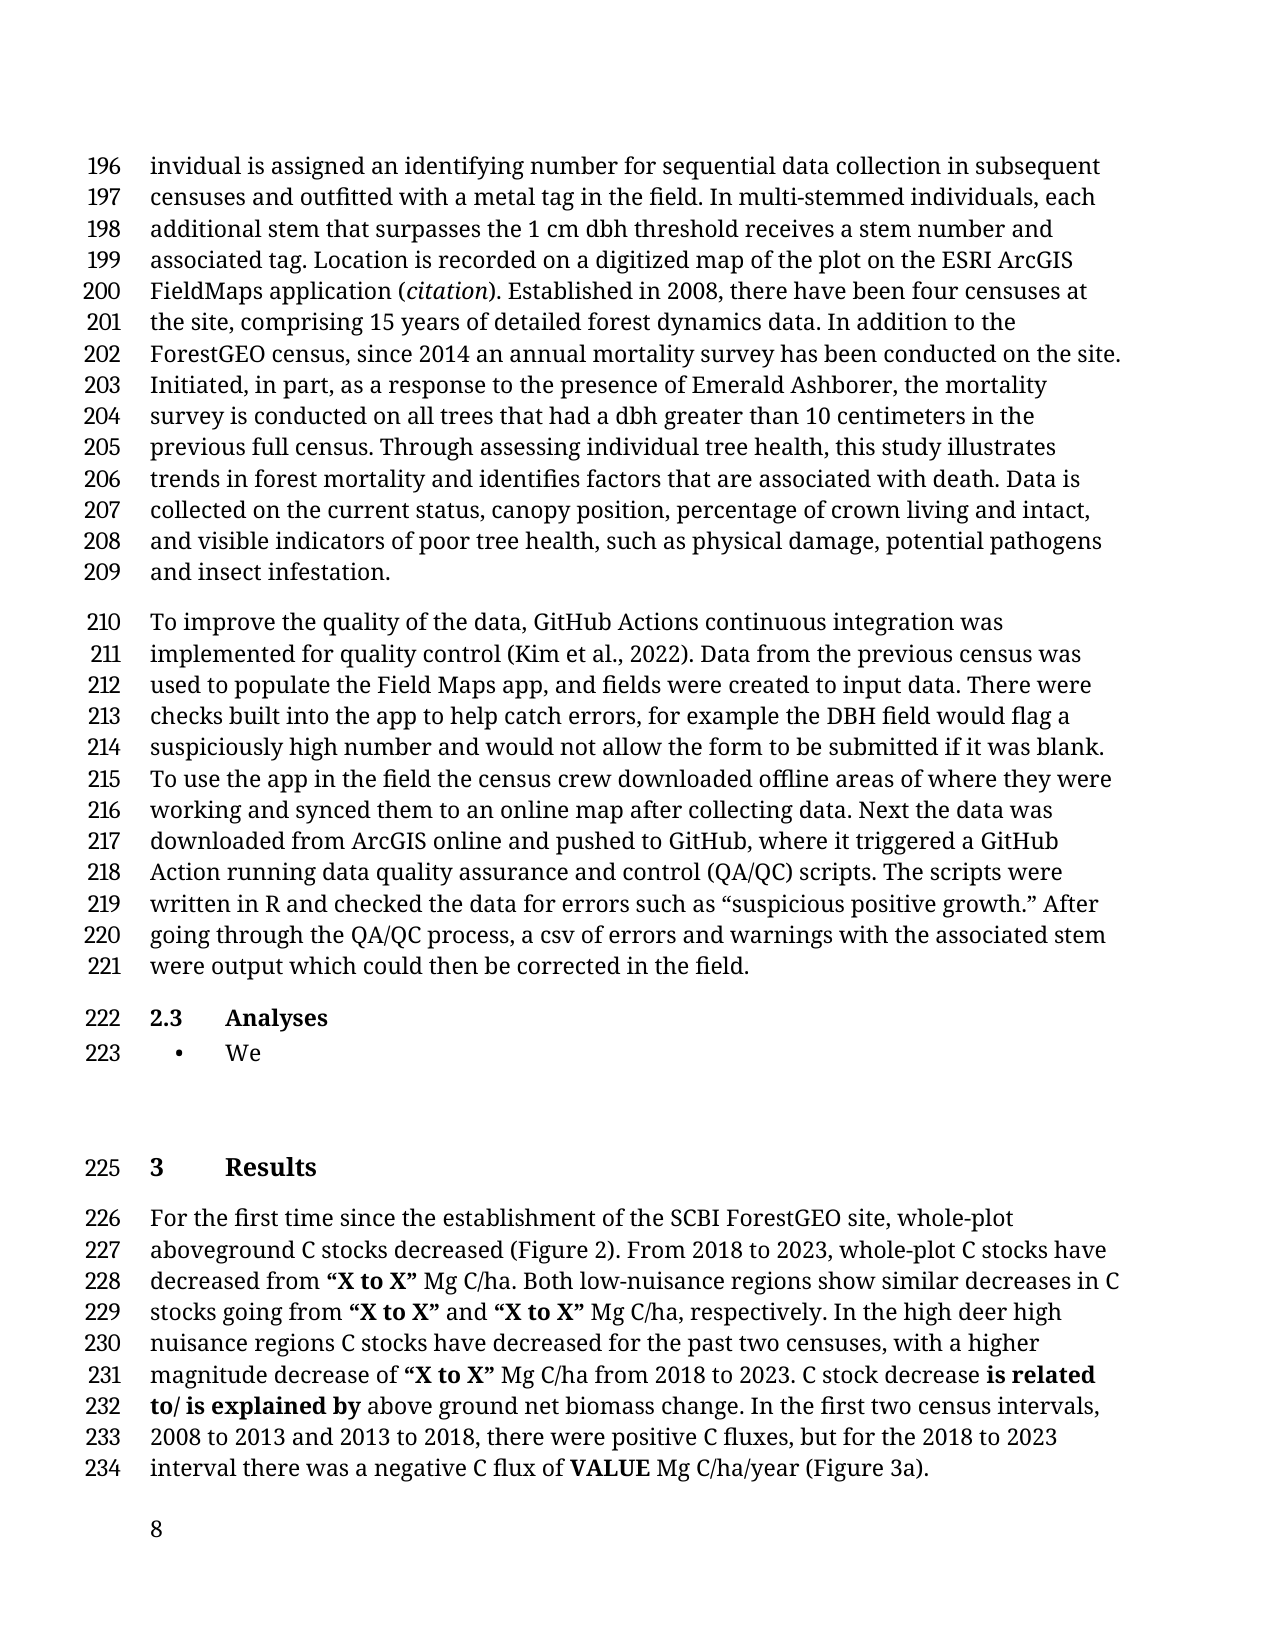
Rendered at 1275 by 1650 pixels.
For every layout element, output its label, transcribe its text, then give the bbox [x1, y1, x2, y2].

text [150, 150, 1125, 587]
list We [175, 1037, 1125, 1099]
text For the first time since the establishment of the SCBI ForestGEO site, whole-plot aboveground C stocks decreased (Figure 2). From 2018 to 2023, whole-plot C stocks have decreased from “X to X” Mg C/ha. Both low-nuisance regions show similar decreases in C stocks going from “X to X” and “X to X” Mg C/ha, respectively. In the high deer high nuisance regions C stocks have decreased for the past two censuses, with a higher magnitude decrease of “X to X” Mg C/ha from 2018 to 2023. C stock decrease is related to/ is explained by above ground net biomass change. In the first two census intervals, 2008 to 2013 and 2013 to 2018, there were positive C fluxes, but for the 2018 to 2023 interval there was a negative C flux of VALUE Mg C/ha/year (Figure 3a). [150, 1202, 1125, 1484]
text To improve the quality of the data, GitHub Actions continuous integration was implemented for quality control (Kim et al., 2022). Data from the previous census was used to populate the Field Maps app, and fields were created to input data. There were checks built into the app to help catch errors, for example the DBH field would flag a suspiciously high number and would not allow the form to be submitted if it was blank. To use the app in the field the census crew downloaded offline areas of where they were working and synced them to an online map after collecting data. Next the data was downloaded from ArcGIS online and pushed to GitHub, where it triggered a GitHub Action running data quality assurance and control (QA/QC) scripts. The scripts were written in R and checked the data for errors such as “suspicious positive growth.” After going through the QA/QC process, a csv of errors and warnings with the associated stem were output which could then be corrected in the field. [150, 606, 1125, 981]
subtitle 2.3 Analyses [150, 1002, 1125, 1033]
subtitle 3 Results [150, 1149, 1125, 1184]
